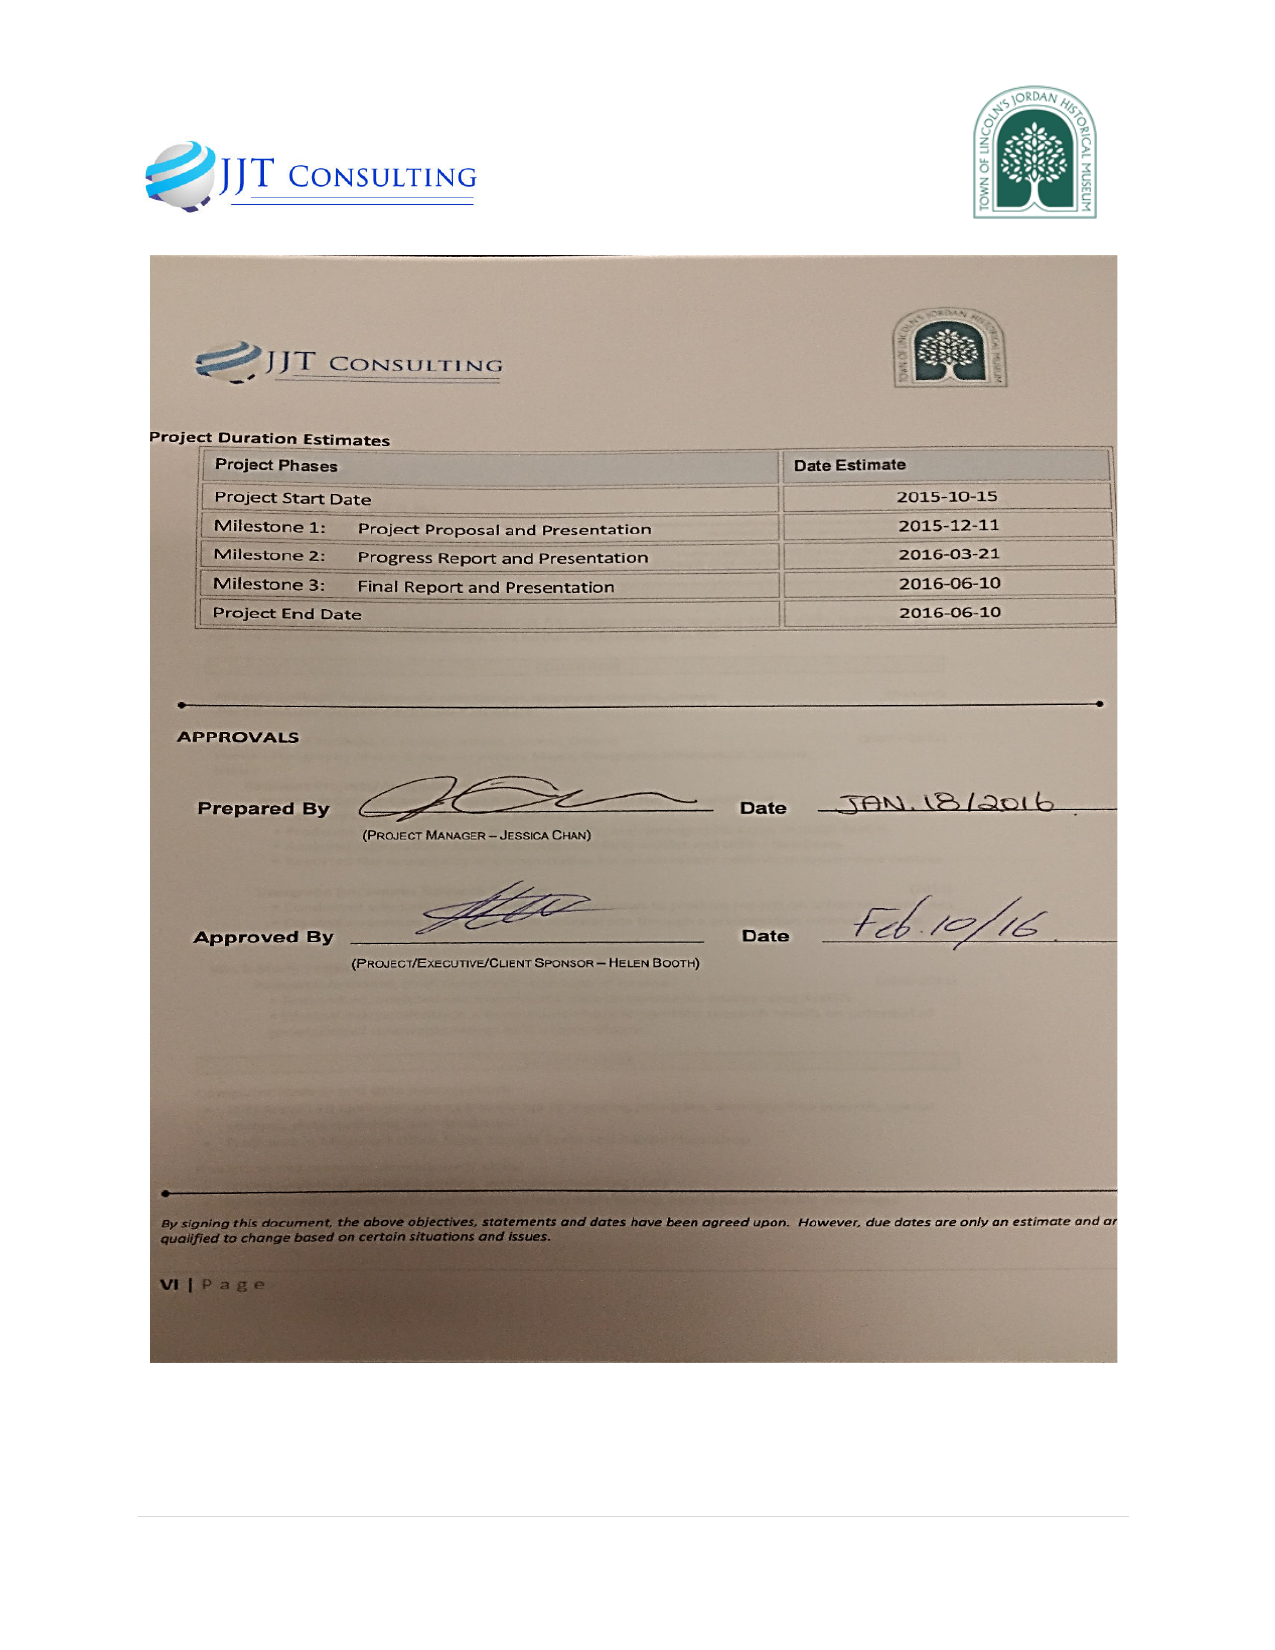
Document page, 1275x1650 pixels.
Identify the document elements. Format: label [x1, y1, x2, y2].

picture [137, 130, 491, 228]
picture [151, 255, 1117, 1363]
